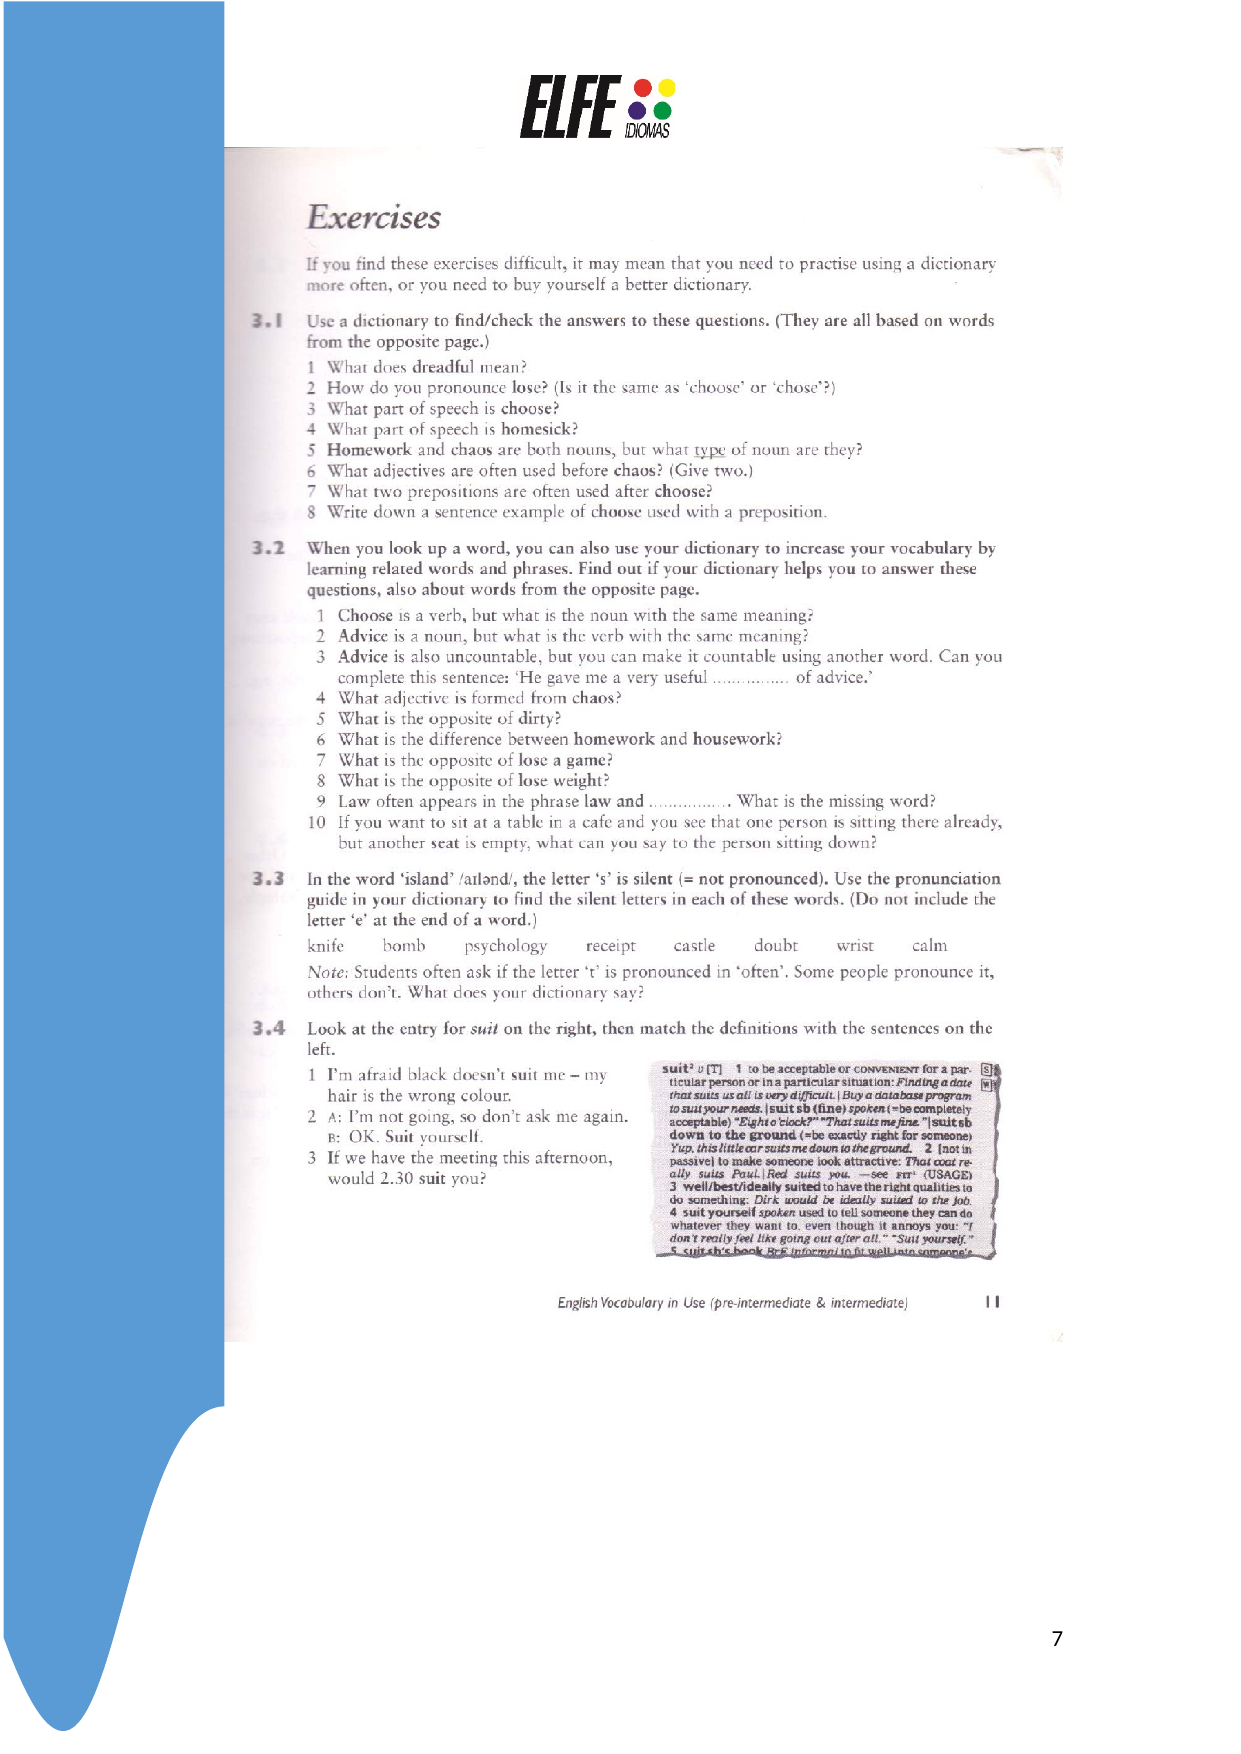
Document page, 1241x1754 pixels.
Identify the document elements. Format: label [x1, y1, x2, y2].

picture [518, 75, 676, 138]
picture [225, 147, 1063, 1342]
